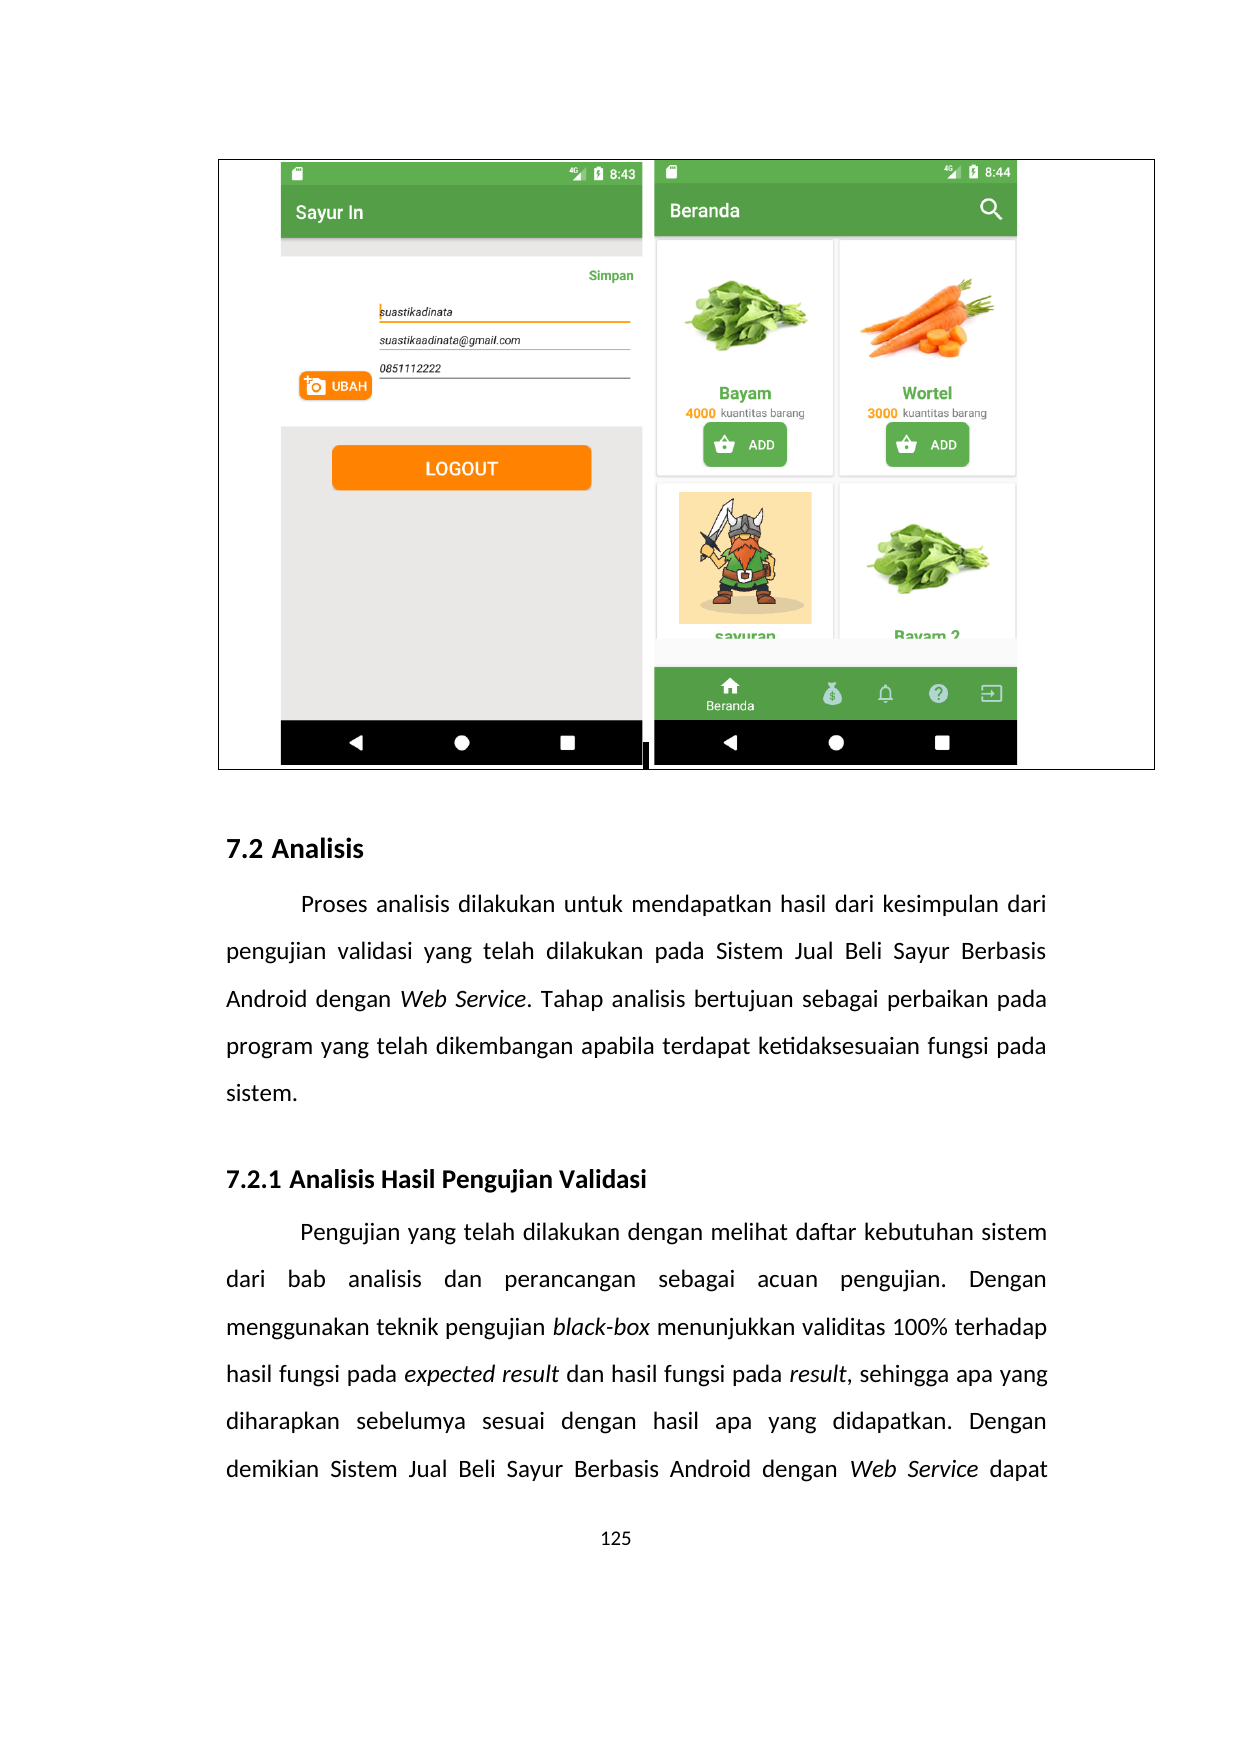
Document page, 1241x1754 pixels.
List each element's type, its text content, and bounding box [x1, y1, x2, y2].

text Proses analisis dilakukan untuk mendapatkan hasil dari kesimpulan dari pengujian validasi yang telah dilakukan pada Sistem Jual Beli Sayur Berbasis Android dengan Web Service. Tahap analisis bertujuan sebagai perbaikan pada program yang telah dikembangan apabila terdapat ketidaksesuaian fungsi pada sistem. [226, 888, 1048, 1108]
picture [280, 162, 643, 765]
picture [654, 160, 1018, 765]
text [226, 1216, 1048, 1483]
table_cell [219, 160, 1154, 769]
subtitle 7.2.1 Analisis Hasil Pengujian Validasi [226, 1162, 1092, 1195]
subtitle 7.2 Analisis [226, 830, 1092, 866]
